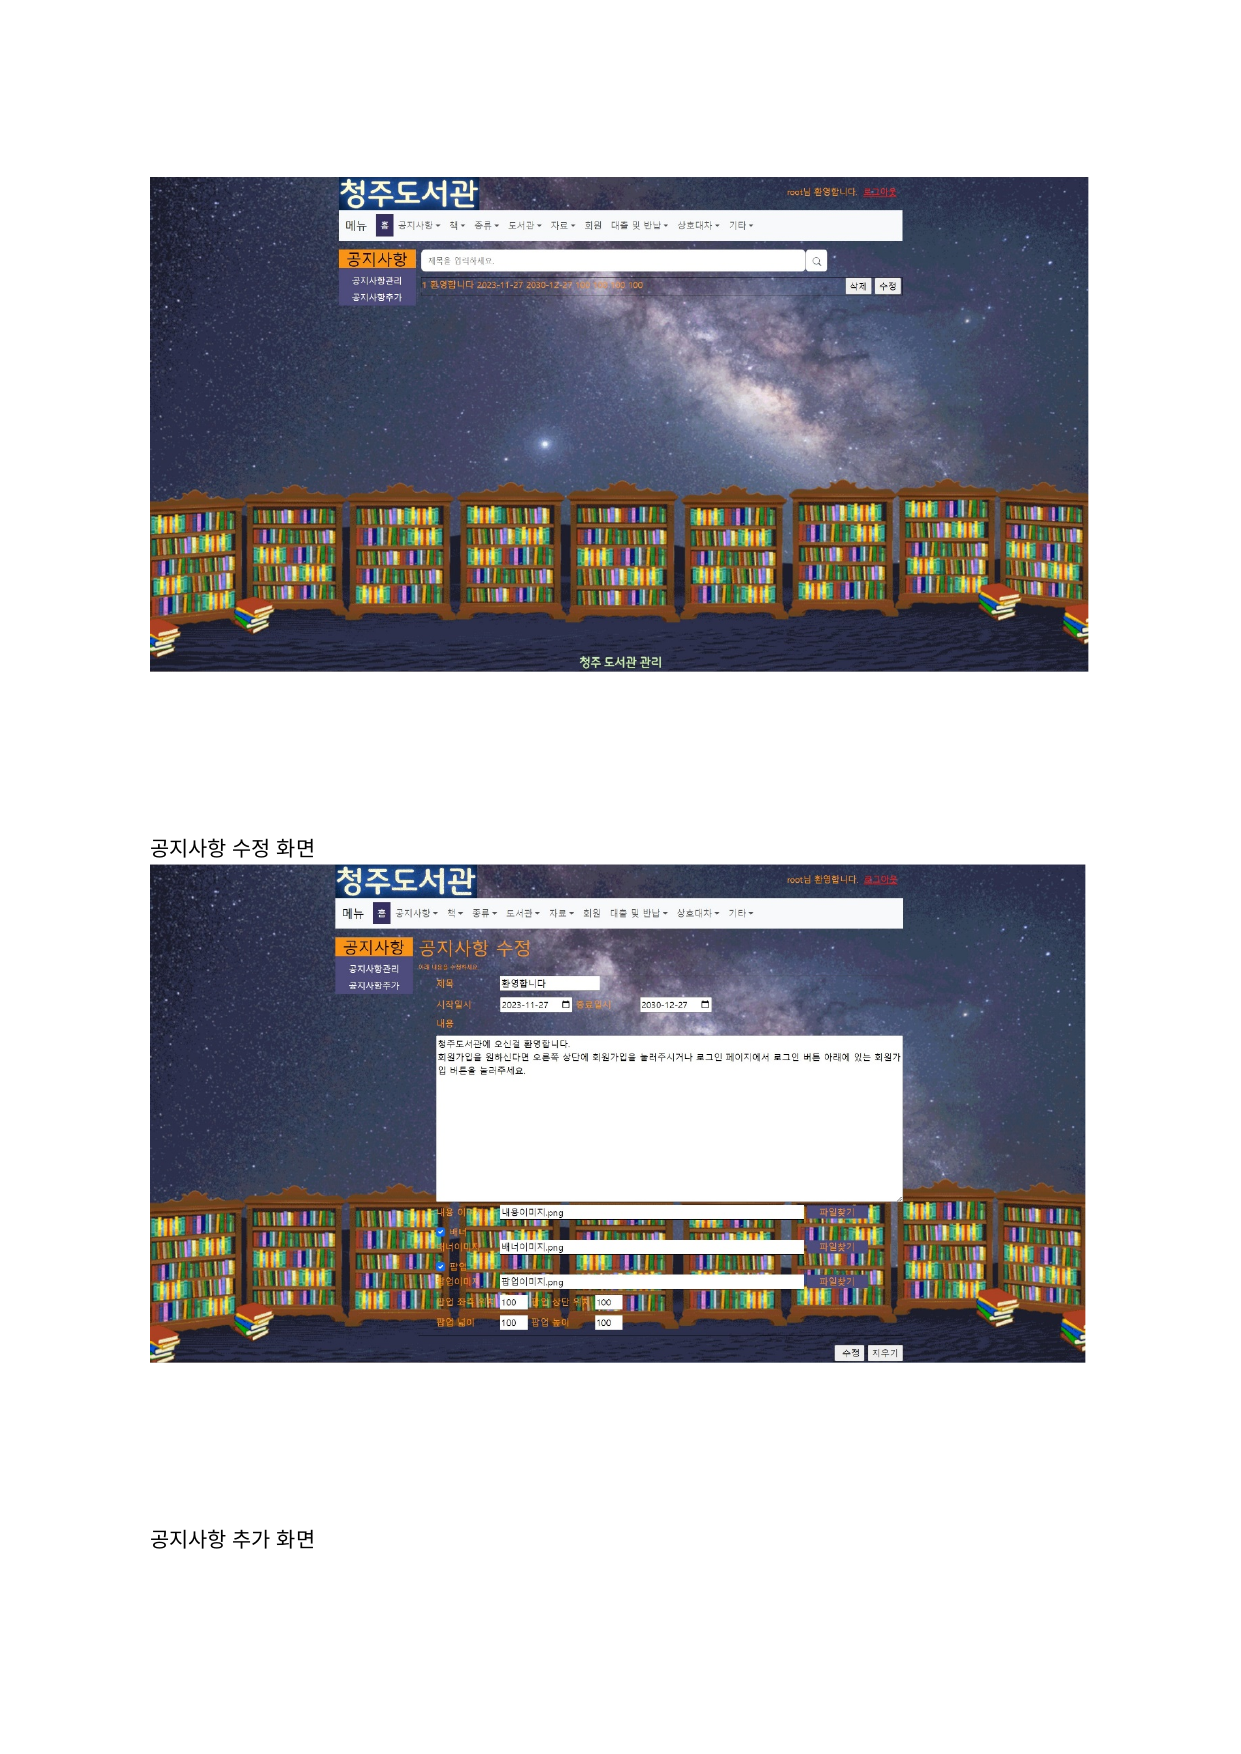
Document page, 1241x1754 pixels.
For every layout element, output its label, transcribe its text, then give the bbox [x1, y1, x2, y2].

picture [150, 177, 1089, 672]
text 공지사항 추가 화면 [150, 1523, 1090, 1554]
picture [150, 864, 1086, 1363]
